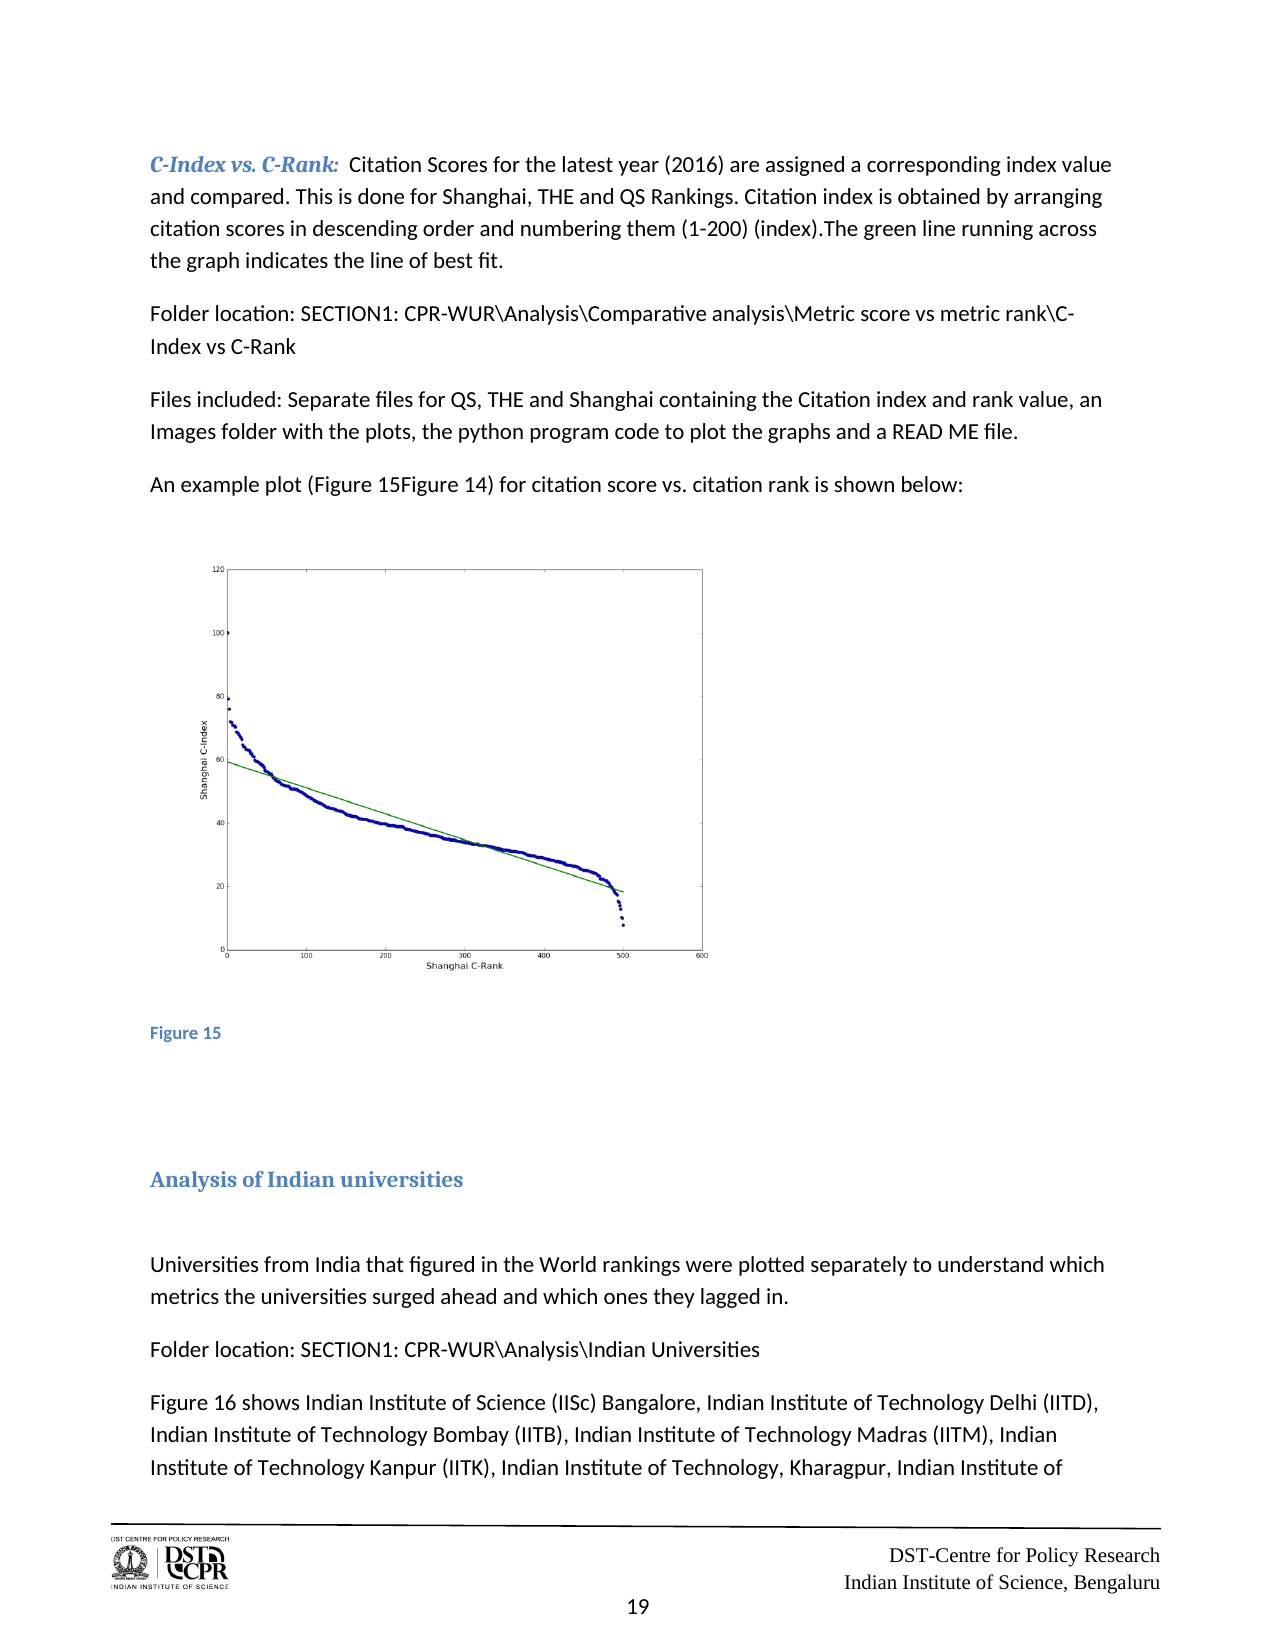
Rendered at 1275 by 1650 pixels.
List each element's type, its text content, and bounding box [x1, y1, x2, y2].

text C-Index vs. C-Rank: Citation Scores for the latest year (2016) are assigned a corresponding index value and compared. This is done for Shanghai, THE and QS Rankings. Citation index is obtained by arranging citation scores in descending order and numbering them (1-200) (index).The green line running across the graph indicates the line of best fit. [150, 150, 1125, 274]
text Folder location: SECTION1: CPR-WUR\Analysis\Indian Universities [150, 1335, 1125, 1363]
text Universities from India that figured in the World rankings were plotted separately to understand which metrics the universities surged ahead and which ones they lagged in. [150, 1250, 1125, 1310]
picture [109, 1533, 232, 1592]
subtitle Analysis of Indian universities [150, 1167, 1125, 1193]
text Files included: Separate files for QS, THE and Shanghai containing the Citation index and rank value, an Images folder with the plots, the python program code to plot the graphs and a READ ME file. [150, 385, 1125, 445]
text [150, 1388, 1125, 1481]
text Folder location: SECTION1: CPR-WUR\Analysis\Comparative analysis\Metric score vs metric rank\C-Index vs C-Rank [150, 299, 1125, 360]
text An example plot (Figure 15) for citation score vs. citation rank is shown below: [150, 470, 1125, 498]
picture [150, 523, 763, 997]
